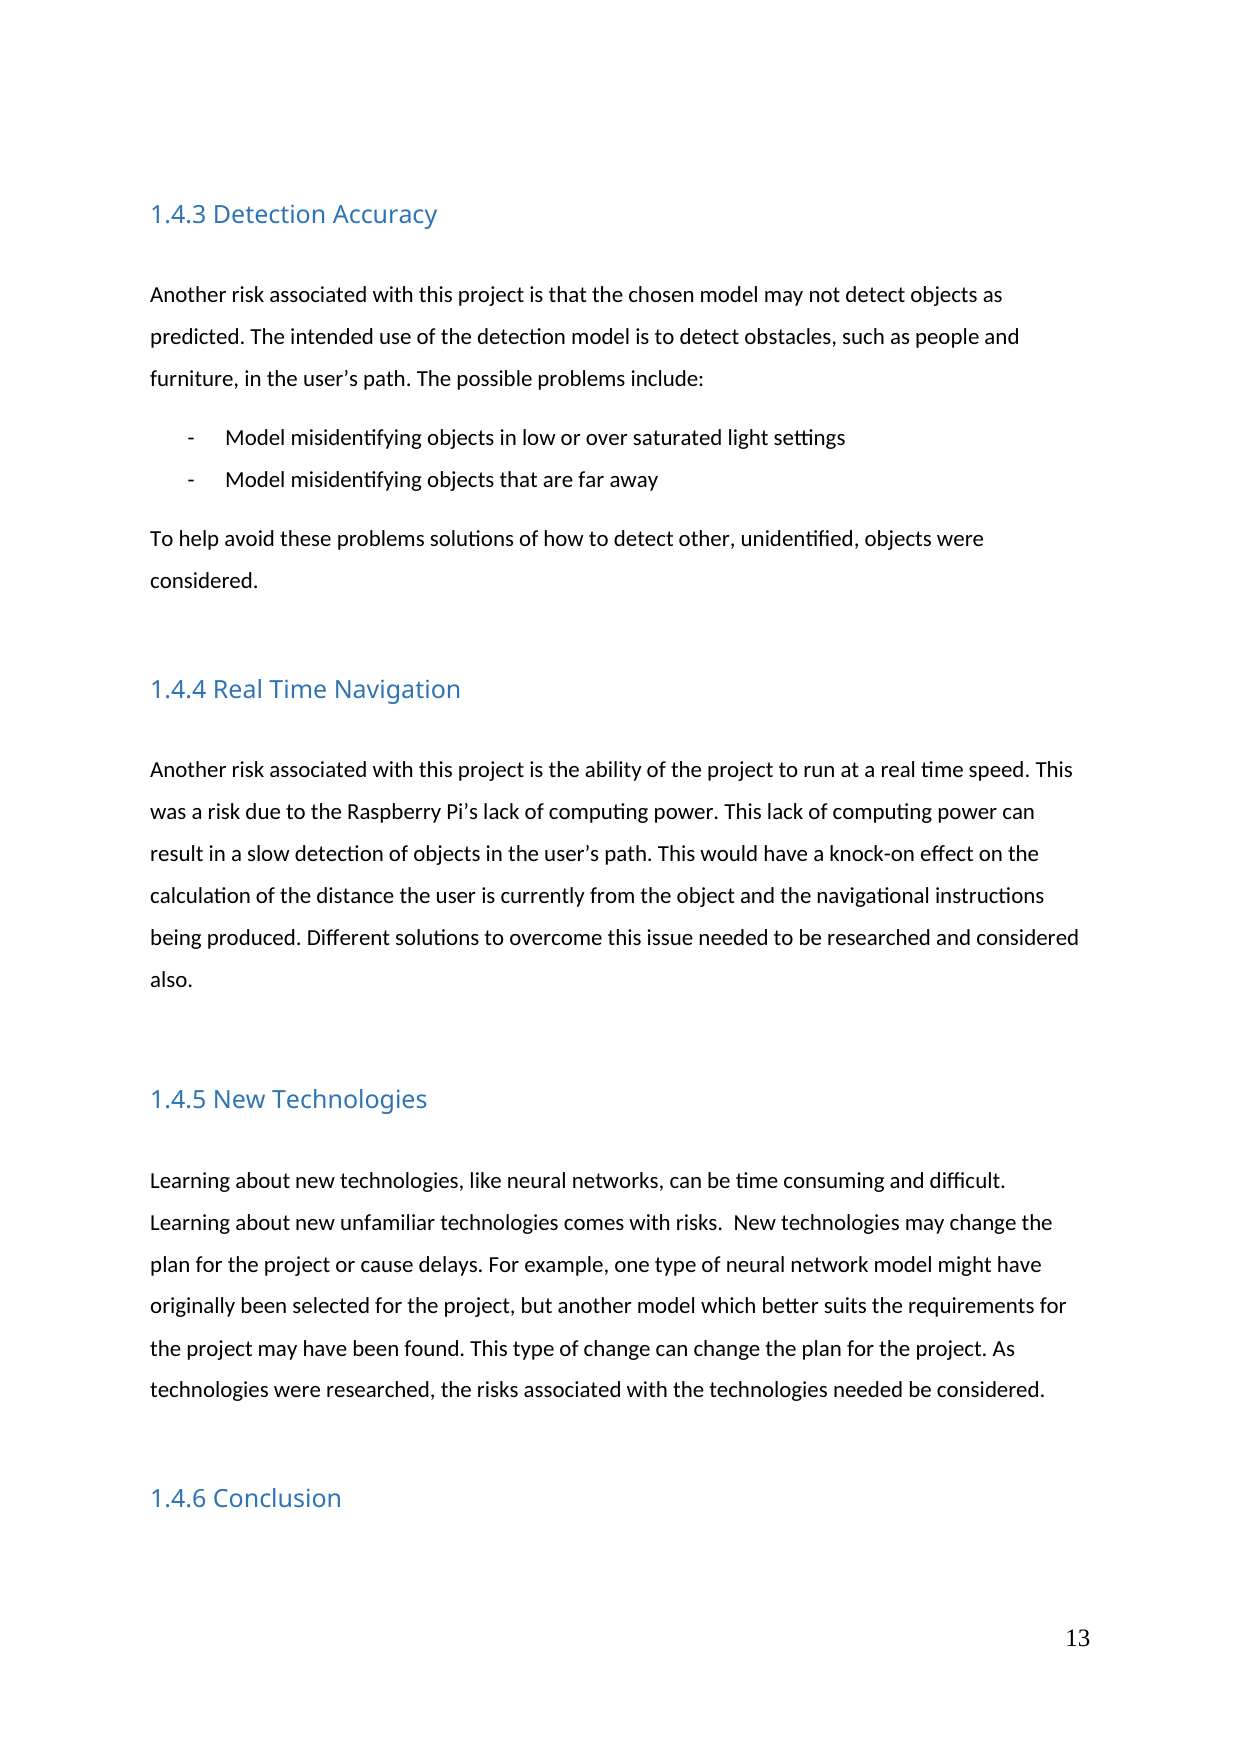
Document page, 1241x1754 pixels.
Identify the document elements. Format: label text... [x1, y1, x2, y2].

subtitle 1.4.5 New Technologies [150, 1082, 1090, 1116]
list Model misidentifying objects in low or over saturated light settings [187, 423, 1090, 451]
text Learning about new technologies, like neural networks, can be time consuming and difficult. Learning about new unfamiliar technologies comes with risks. New technologies may change the plan for the project or cause delays. For example, one type of neural network model might have originally been selected for the project, but another model which better suits the requirements for the project may have been found. This type of change can change the plan for the project. As technologies were researched, the risks associated with the technologies needed be considered. [150, 1166, 1090, 1404]
text Another risk associated with this project is the ability of the project to run at a real time speed. This was a risk due to the Raspberry Pi’s lack of computing power. This lack of computing power can result in a slow detection of objects in the user’s path. This would have a knock-on effect on the calculation of the distance the user is currently from the object and the navigational instructions being produced. Different solutions to overcome this issue needed to be researched and considered also. [150, 755, 1090, 993]
subtitle 1.4.3 Detection Accuracy [150, 197, 1090, 231]
text Another risk associated with this project is that the chosen model may not detect objects as predicted. The intended use of the detection model is to detect obstacles, such as people and furniture, in the user’s path. The possible problems include: [150, 281, 1090, 392]
list Model misidentifying objects that are far away [187, 465, 1090, 493]
subtitle 1.4.4 Real Time Navigation [150, 671, 1090, 705]
text To help avoid these problems solutions of how to detect other, unidentified, objects were considered. [150, 524, 1090, 594]
subtitle 1.4.6 Conclusion [150, 1481, 1090, 1515]
